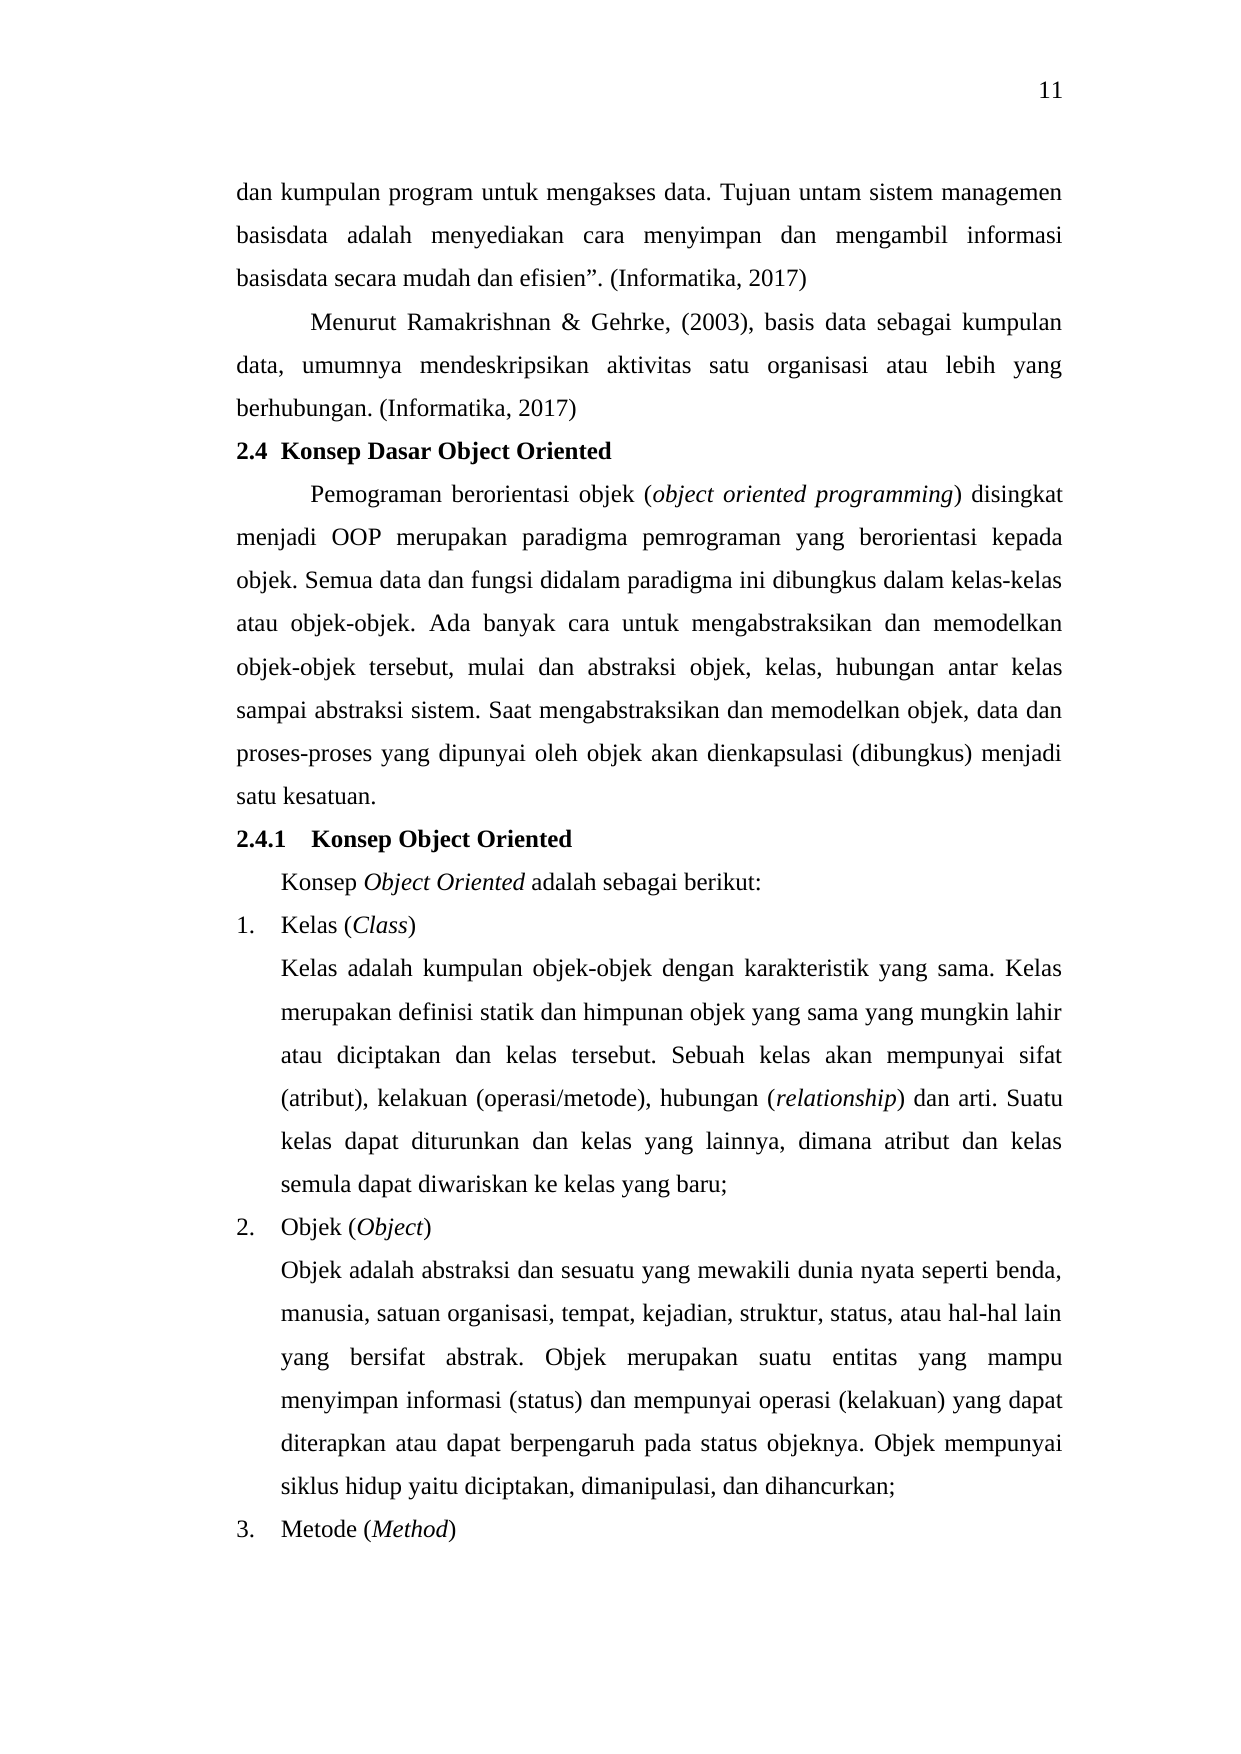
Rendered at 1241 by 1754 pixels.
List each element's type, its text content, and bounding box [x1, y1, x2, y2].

list Objek (Object) [236, 1212, 1063, 1241]
list Kelas (Class) [236, 910, 1063, 939]
list Konsep Object Oriented adalah sebagai berikut: [236, 867, 1063, 896]
list Metode (Method) [236, 1514, 1063, 1543]
list Pemograman berorientasi objek (object oriented programming) disingkat menjadi OOP merupakan paradigma pemrograman yang berorientasi kepada objek. Semua data dan fungsi didalam paradigma ini dibungkus dalam kelas-kelas atau objek-objek. Ada banyak cara untuk mengabstraksikan dan memodelkan objek-objek tersebut, mulai dan abstraksi objek, kelas, hubungan antar kelas sampai abstraksi sistem. Saat mengabstraksikan dan memodelkan objek, data dan proses-proses yang dipunyai oleh objek akan dienkapsulasi (dibungkus) menjadi satu kesatuan. [236, 479, 1063, 810]
subtitle Konsep Dasar Object Oriented [236, 436, 1063, 465]
text Menurut Ramakrishnan & Gehrke, (2003), basis data sebagai kumpulan data, umumnya mendeskripsikan aktivitas satu organisasi atau lebih yang berhubungan. (Informatika, 2017) [236, 307, 1063, 422]
list Objek adalah abstraksi dan sesuatu yang mewakili dunia nyata seperti benda, manusia, satuan organisasi, tempat, kejadian, struktur, status, atau hal-hal lain yang bersifat abstrak. Objek merupakan suatu entitas yang mampu menyimpan informasi (status) dan mempunyai operasi (kelakuan) yang dapat diterapkan atau dapat berpengaruh pada status objeknya. Objek mempunyai siklus hidup yaitu diciptakan, dimanipulasi, dan dihancurkan; [281, 1255, 1063, 1500]
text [236, 177, 1063, 292]
subtitle Konsep Object Oriented [236, 824, 1063, 853]
list Kelas adalah kumpulan objek-objek dengan karakteristik yang sama. Kelas merupakan definisi statik dan himpunan objek yang sama yang mungkin lahir atau diciptakan dan kelas tersebut. Sebuah kelas akan mempunyai sifat (atribut), kelakuan (operasi/metode), hubungan (relationship) dan arti. Suatu kelas dapat diturunkan dan kelas yang lainnya, dimana atribut dan kelas semula dapat diwariskan ke kelas yang baru; [281, 953, 1063, 1198]
